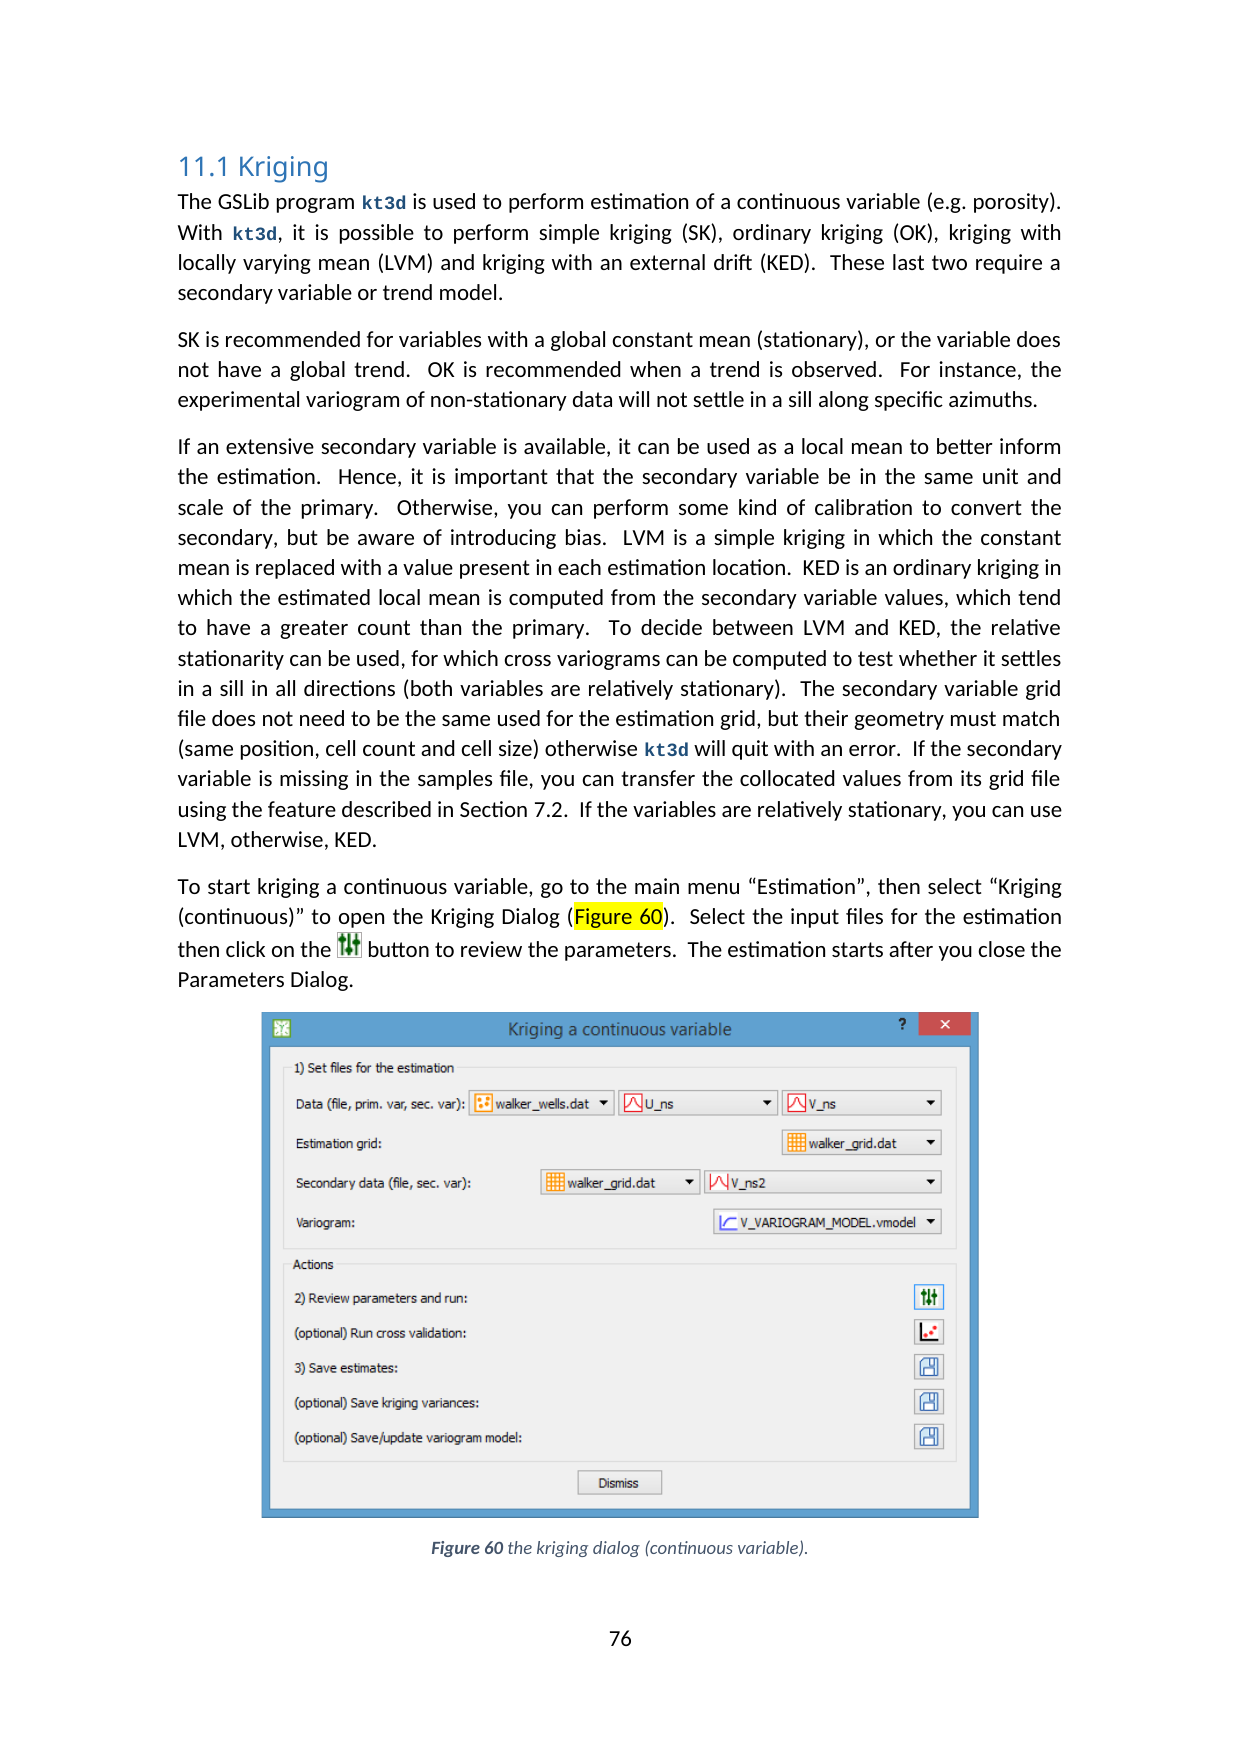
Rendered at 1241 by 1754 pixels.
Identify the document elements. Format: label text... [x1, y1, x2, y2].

picture [338, 933, 361, 957]
picture [261, 1012, 979, 1518]
subtitle Kriging [177, 148, 1063, 184]
text Figure 60 the kriging dialog (continuous variable). [177, 1536, 1063, 1559]
text The GSLib program kt3d is used to perform estimation of a continuous variable (e.g. porosity). With kt3d, it is possible to perform simple kriging (SK), ordinary kriging (OK), kriging with locally varying mean (LVM) and kriging with an external drift (KED). These last two require a secondary variable or trend model. [177, 187, 1063, 306]
text To start kriging a continuous variable, go to the main menu “Estimation”, then select “Kriging (continuous)” to open the Kriging Dialog (Figure 57). Select the input files for the estimation then click on the button to review the parameters. The estimation starts after you close the Parameters Dialog. [177, 872, 1063, 993]
text SK is recommended for variables with a global constant mean (stationary), or the variable does not have a global trend. OK is recommended when a trend is observed. For instance, the experimental variogram of non-stationary data will not settle in a sill along specific azimuths. [177, 325, 1063, 413]
text If an extensive secondary variable is available, it can be used as a local mean to better inform the estimation. Hence, it is important that the secondary variable be in the same unit and scale of the primary. Otherwise, you can perform some kind of calibration to convert the secondary, but be aware of introducing bias. LVM is a simple kriging in which the constant mean is replaced with a value present in each estimation location. KED is an ordinary kriging in which the estimated local mean is computed from the secondary variable values, which tend to have a greater count than the primary. To decide between LVM and KED, the relative stationarity can be used, for which cross variograms can be computed to test whether it settles in a sill in all directions (both variables are relatively stationary). The secondary variable grid file does not need to be the same used for the estimation grid, but their geometry must match (same position, cell count and cell size) otherwise kt3d will quit with an error. If the secondary variable is missing in the samples file, you can transfer the collocated values from its grid file using the feature described in Section 7.2. If the variables are relatively stationary, you can use LVM, otherwise, KED. [177, 432, 1063, 853]
